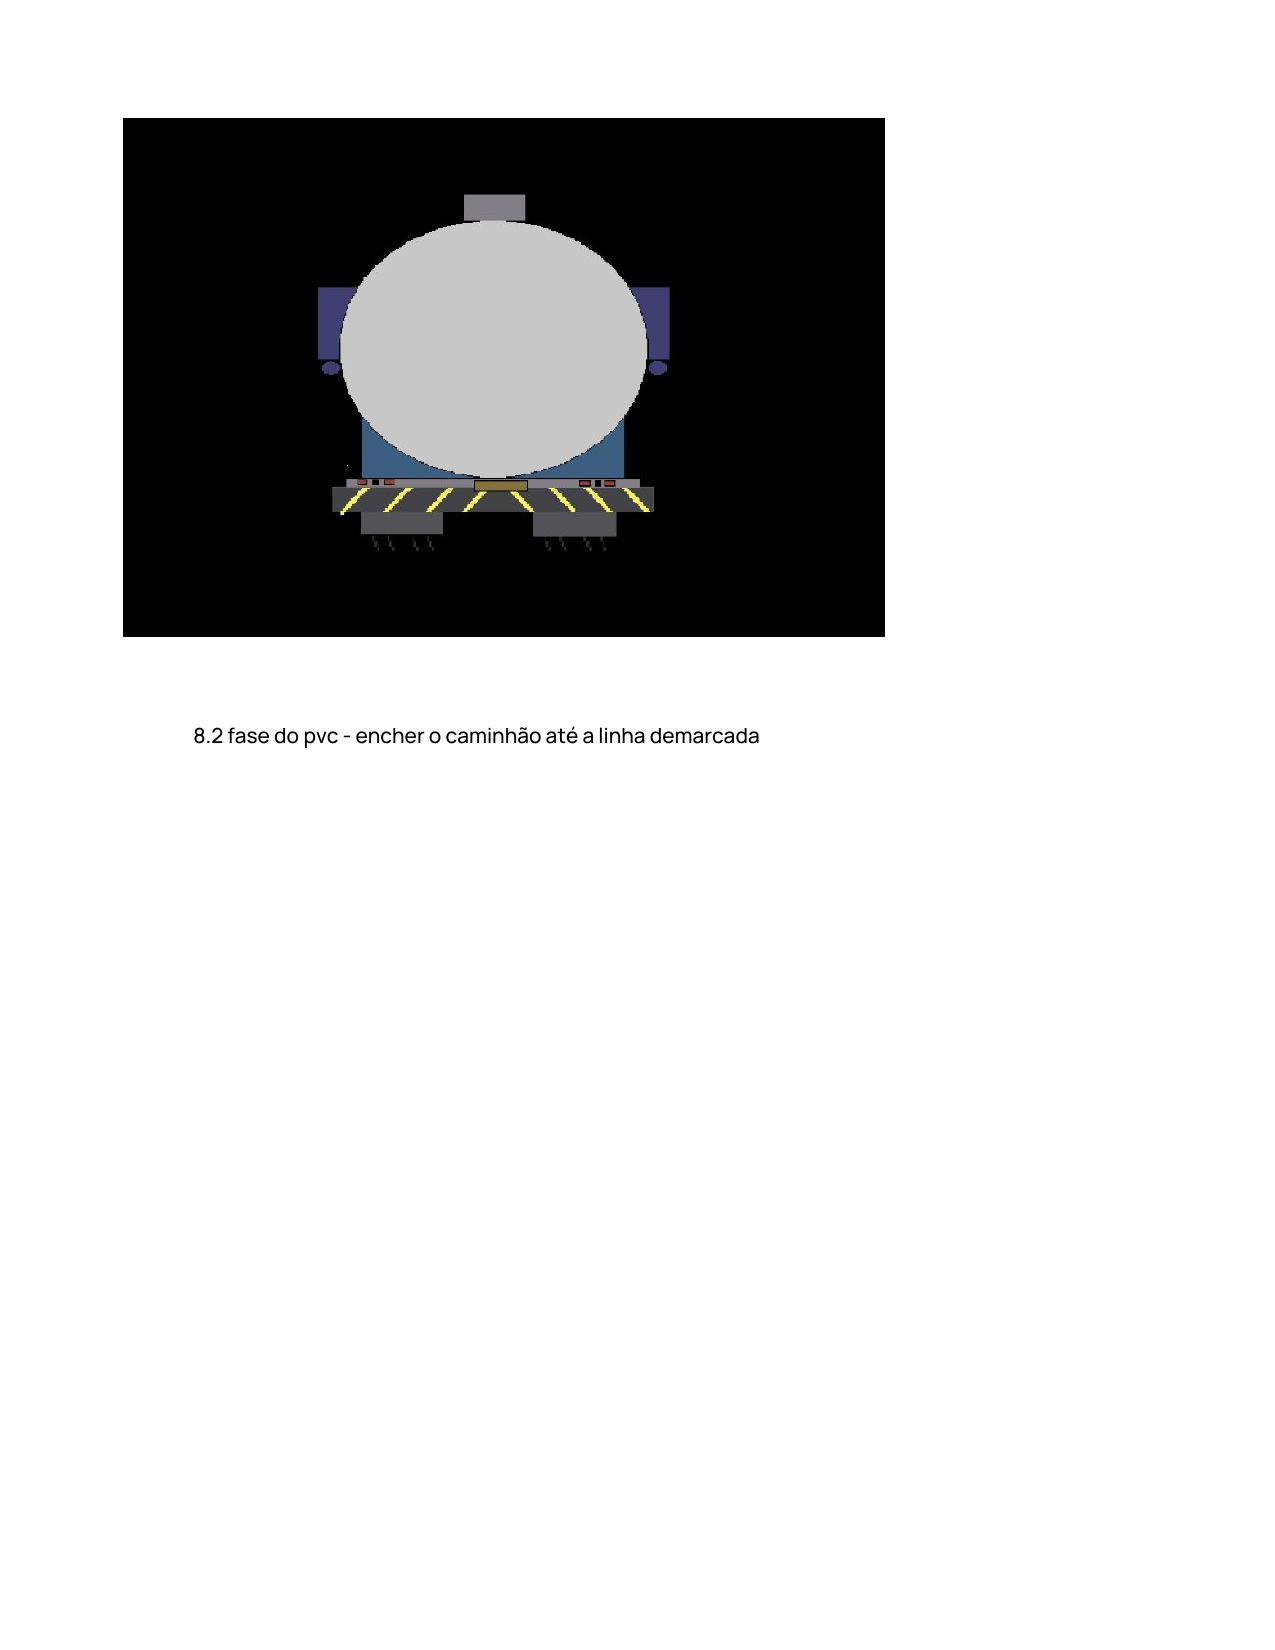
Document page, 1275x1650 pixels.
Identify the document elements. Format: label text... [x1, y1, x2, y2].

picture [123, 118, 885, 637]
text 8.2 fase do pvc - encher o caminhão até a linha demarcada [193, 721, 1152, 749]
